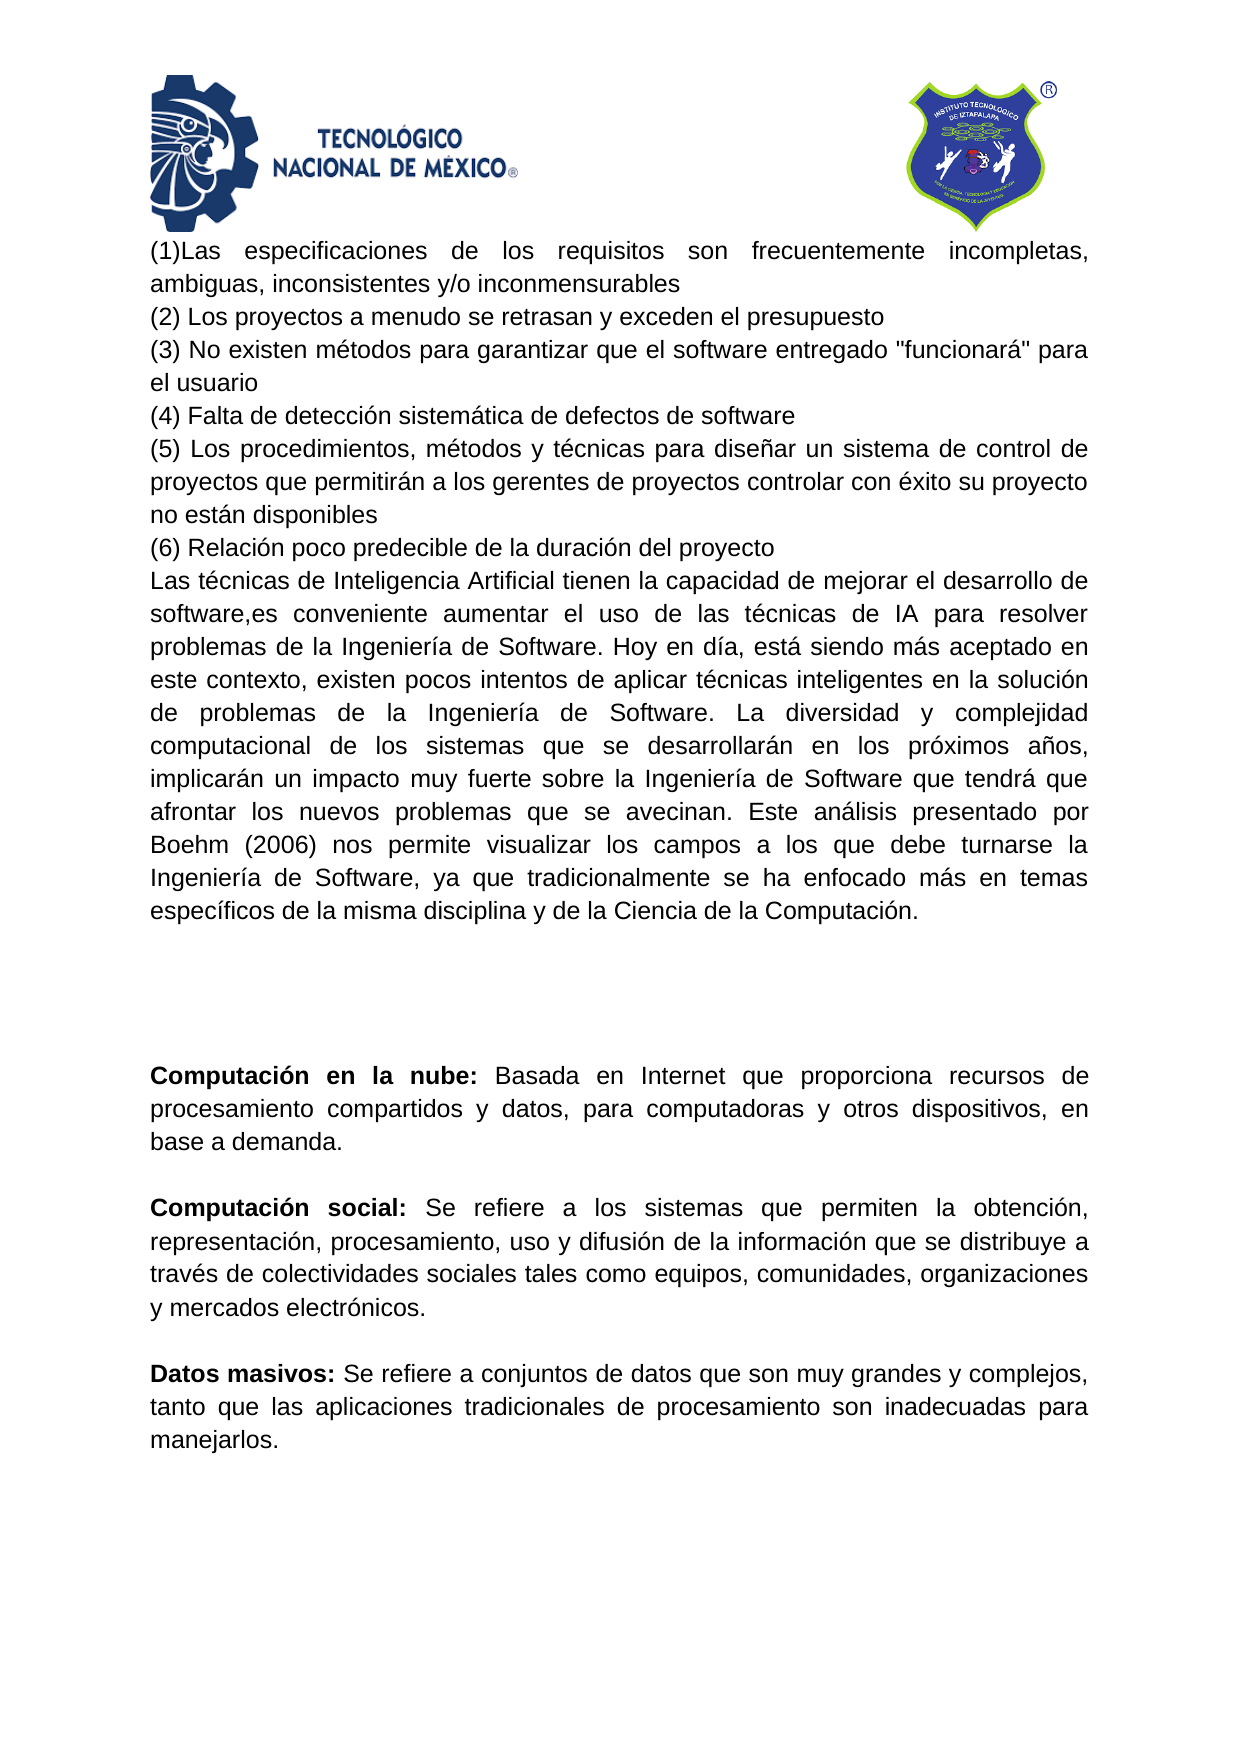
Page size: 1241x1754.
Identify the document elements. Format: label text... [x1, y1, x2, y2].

text Computación social: Se refiere a los sistemas que permiten la obtención, representación, procesamiento, uso y difusión de la información que se distribuye a través de colectividades sociales tales como equipos, comunidades, organizaciones y mercados electrónicos. [150, 1193, 1090, 1321]
text Datos masivos: Se refiere a conjuntos de datos que son muy grandes y complejos, tanto que las aplicaciones tradicionales de procesamiento son inadecuadas para manejarlos. [150, 1358, 1090, 1453]
text (6) Relación poco predecible de la duración del proyecto [150, 533, 1090, 562]
text (4) Falta de detección sistemática de defectos de software [150, 401, 1090, 430]
picture [906, 81, 1057, 232]
text Computación en la nube: Basada en Internet que proporciona recursos de procesamiento compartidos y datos, para computadoras y otros dispositivos, en base a demanda. [150, 1061, 1090, 1156]
text (5) Los procedimientos, métodos y técnicas para diseñar un sistema de control de proyectos que permitirán a los gerentes de proyectos controlar con éxito su proyecto no están disponibles [150, 434, 1090, 529]
text (1)Las especificaciones de los requisitos son frecuentemente incompletas, ambiguas, inconsistentes y/o inconmensurables [150, 236, 1090, 298]
text (3) No existen métodos para garantizar que el software entregado "funcionará" para el usuario [150, 335, 1090, 397]
text Las técnicas de Inteligencia Artificial tienen la capacidad de mejorar el desarrollo de software,es conveniente aumentar el uso de las técnicas de IA para resolver problemas de la Ingeniería de Software. Hoy en día, está siendo más aceptado en este contexto, existen pocos intentos de aplicar técnicas inteligentes en la solución de problemas de la Ingeniería de Software. La diversidad y complejidad computacional de los sistemas que se desarrollarán en los próximos años, implicarán un impacto muy fuerte sobre la Ingeniería de Software que tendrá que afrontar los nuevos problemas que se avecinan. Este análisis presentado por Boehm (2006) nos permite visualizar los campos a los que debe turnarse la Ingeniería de Software, ya que tradicionalmente se ha enfocado más en temas específicos de la misma disciplina y de la Ciencia de la Computación. [150, 566, 1090, 925]
picture [150, 75, 518, 232]
text (2) Los proyectos a menudo se retrasan y exceden el presupuesto [150, 302, 1090, 331]
